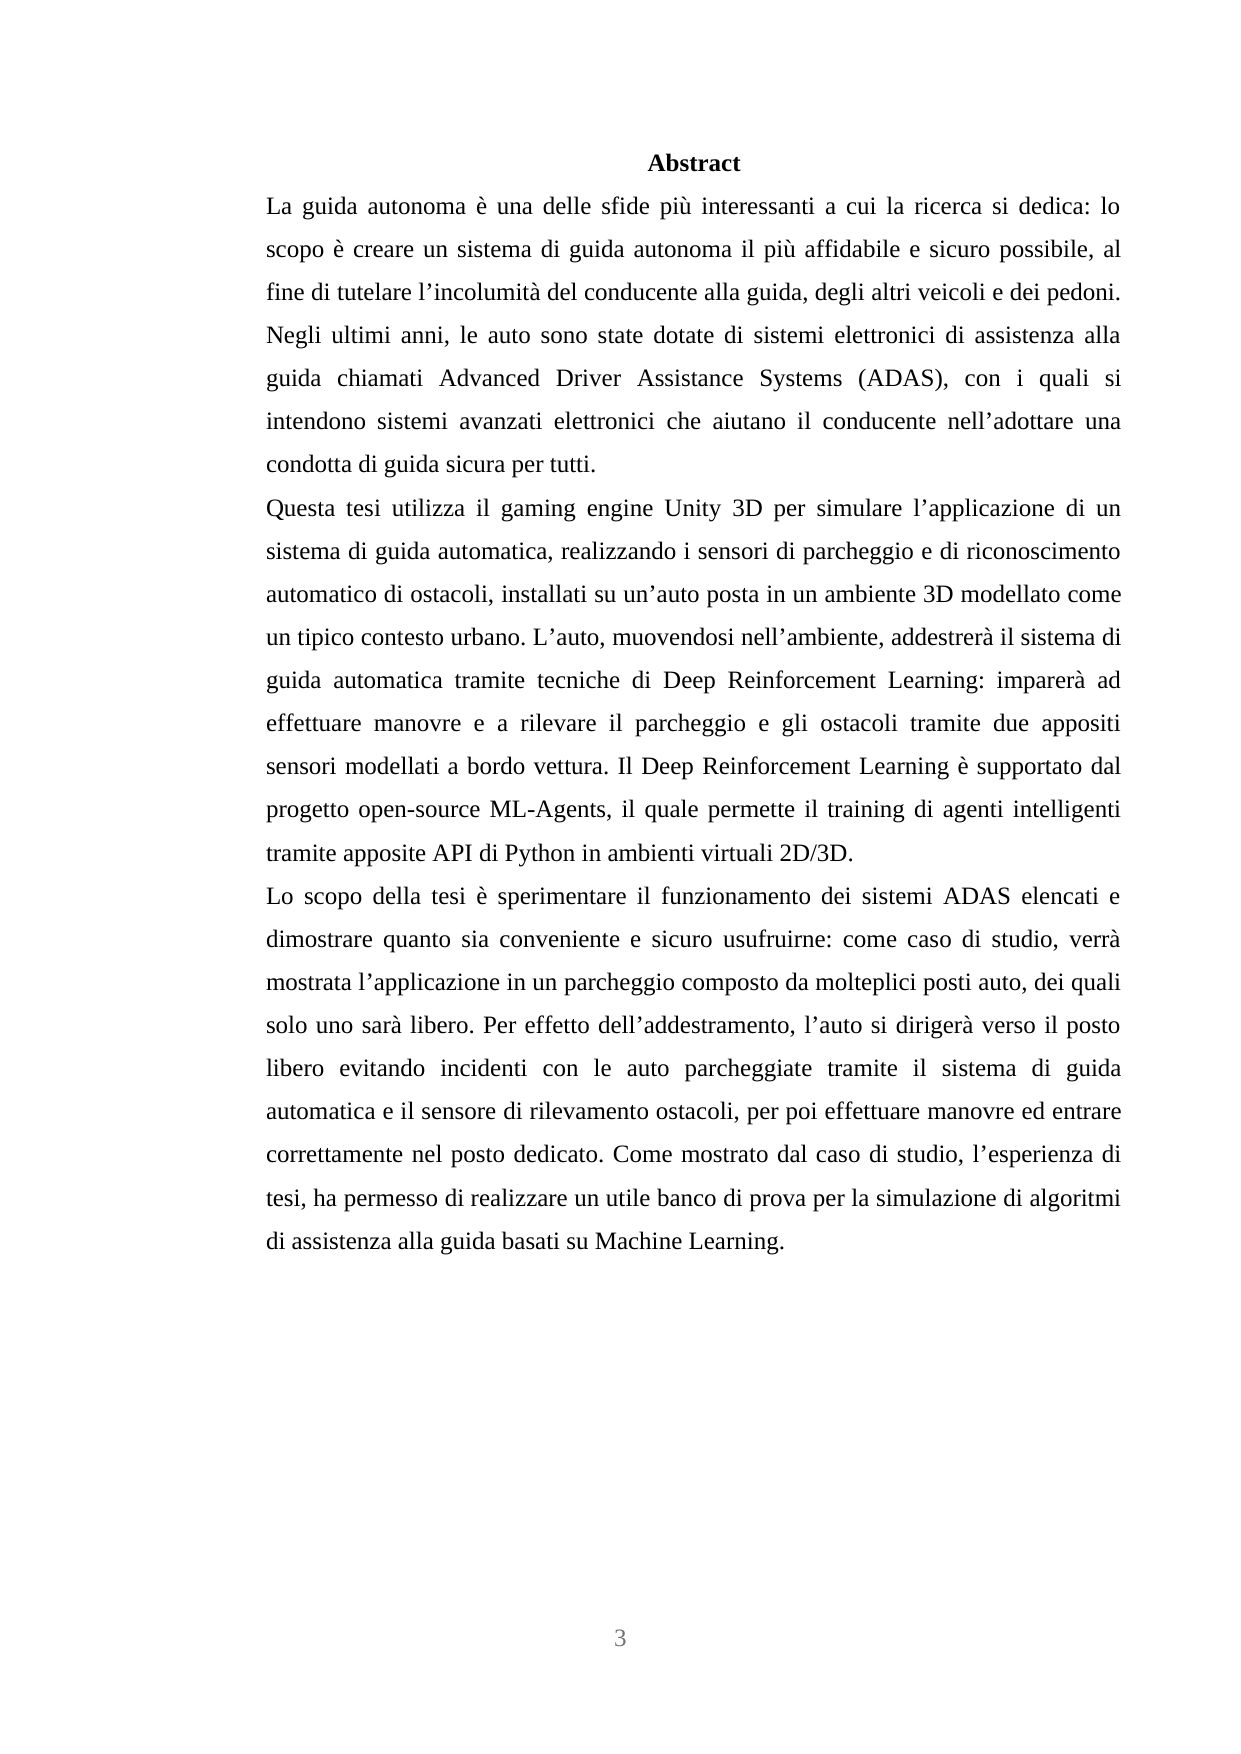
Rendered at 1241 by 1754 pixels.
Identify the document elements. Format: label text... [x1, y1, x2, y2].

text Lo scopo della tesi è sperimentare il funzionamento dei sistemi ADAS elencati e dimostrare quanto sia conveniente e sicuro usufruirne: come caso di studio, verrà mostrata l’applicazione in un parcheggio composto da molteplici posti auto, dei quali solo uno sarà libero. Per effetto dell’addestramento, l’auto si dirigerà verso il posto libero evitando incidenti con le auto parcheggiate tramite il sistema di guida automatica e il sensore di rilevamento ostacoli, per poi effettuare manovre ed entrare correttamente nel posto dedicato. Come mostrato dal caso di studio, l’esperienza di tesi, ha permesso di realizzare un utile banco di prova per la simulazione di algoritmi di assistenza alla guida basati su Machine Learning. [266, 881, 1122, 1254]
text Abstract [266, 148, 1122, 176]
text La guida autonoma è una delle sfide più interessanti a cui la ricerca si dedica: lo scopo è creare un sistema di guida autonoma il più affidabile e sicuro possibile, al fine di tutelare l’incolumità del conducente alla guida, degli altri veicoli e dei pedoni. Negli ultimi anni, le auto sono state dotate di sistemi elettronici di assistenza alla guida chiamati Advanced Driver Assistance Systems (ADAS), con i quali si intendono sistemi avanzati elettronici che aiutano il conducente nell’adottare una condotta di guida sicura per tutti. [266, 191, 1122, 478]
text Questa tesi utilizza il gaming engine Unity 3D per simulare l’applicazione di un sistema di guida automatica, realizzando i sensori di parcheggio e di riconoscimento automatico di ostacoli, installati su un’auto posta in un ambiente 3D modellato come un tipico contesto urbano. L’auto, muovendosi nell’ambiente, addestrerà il sistema di guida automatica tramite tecniche di Deep Reinforcement Learning: imparerà ad effettuare manovre e a rilevare il parcheggio e gli ostacoli tramite due appositi sensori modellati a bordo vettura. Il Deep Reinforcement Learning è supportato dal progetto open-source ML-Agents, il quale permette il training di agenti intelligenti tramite apposite API di Python in ambienti virtuali 2D/3D. [266, 493, 1122, 866]
